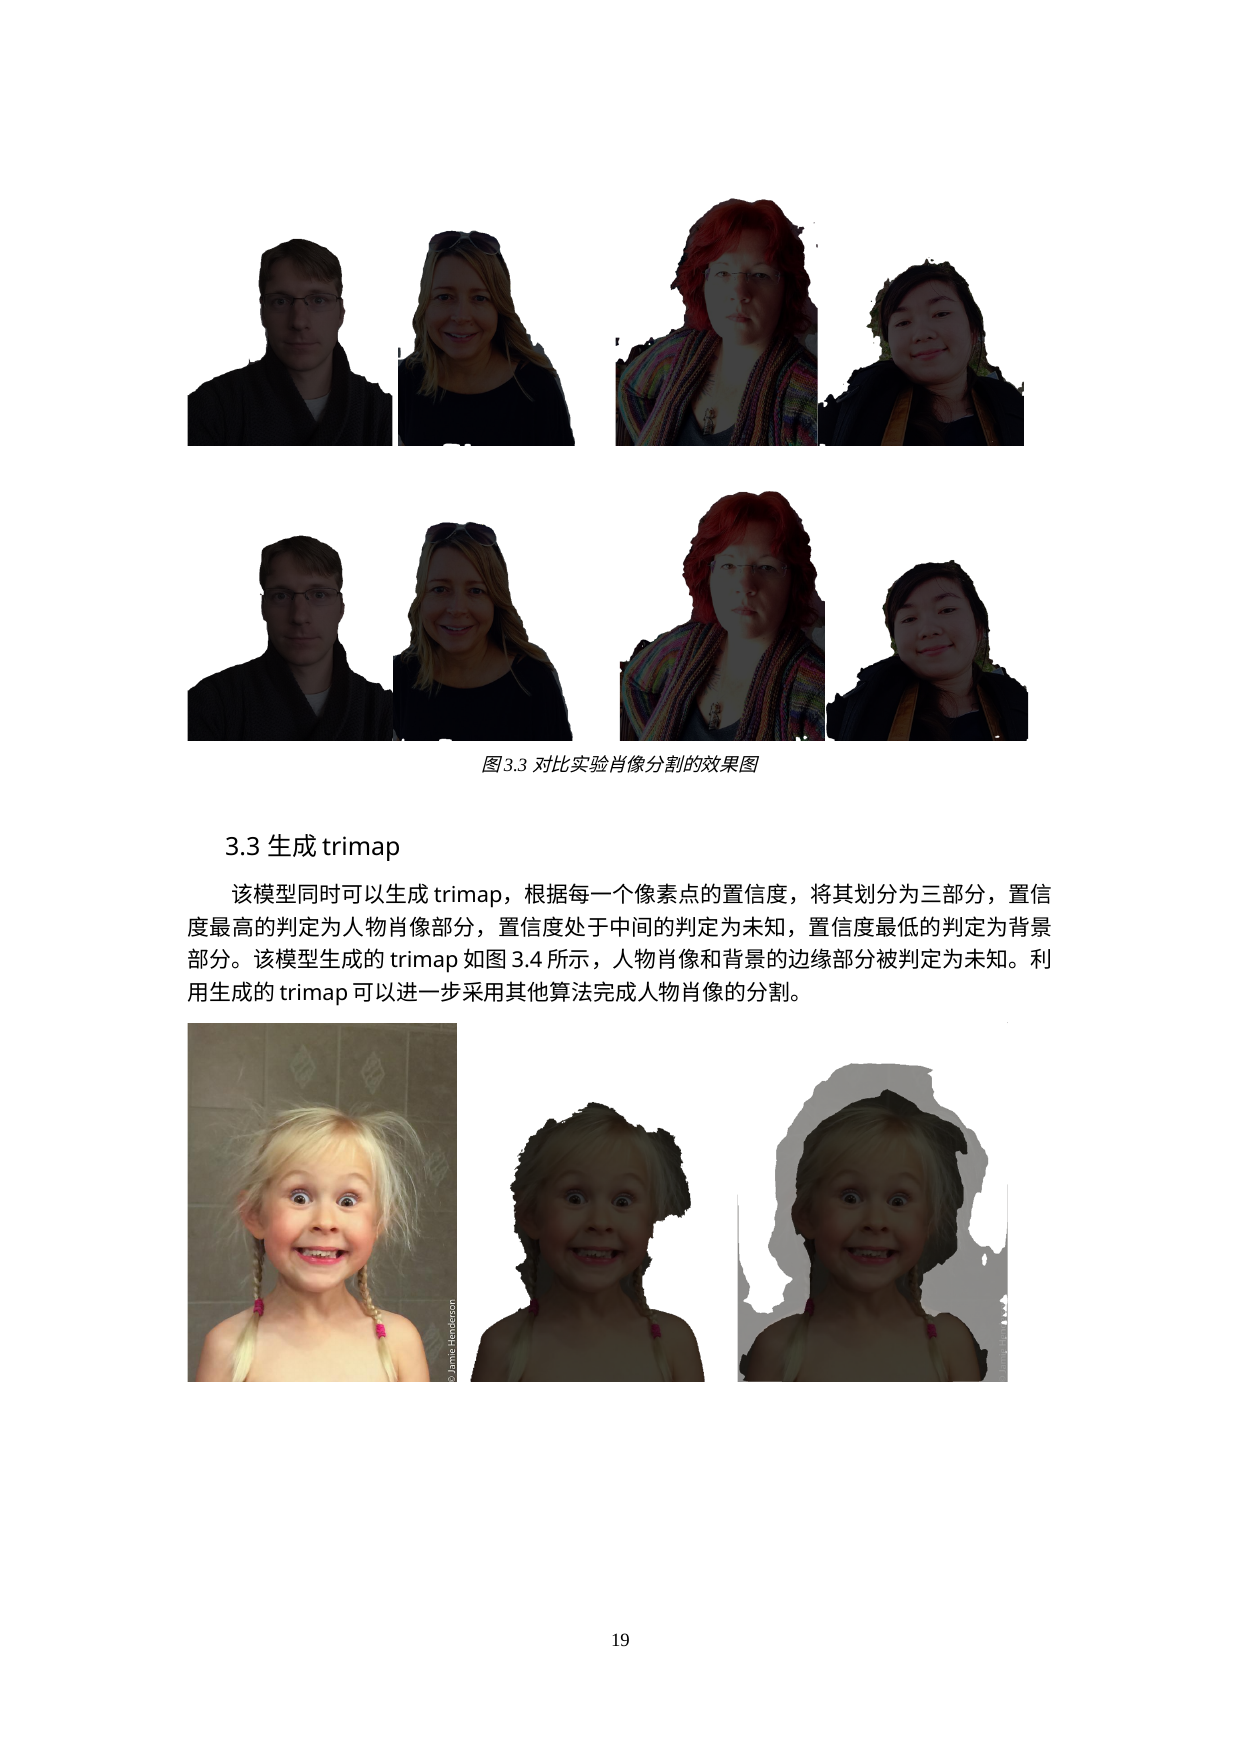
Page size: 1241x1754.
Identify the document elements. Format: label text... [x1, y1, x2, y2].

text 图3.3 对比实验肖像分割的效果图 [187, 747, 1053, 779]
picture [398, 170, 605, 446]
picture [187, 460, 603, 741]
text 3.3 生成trimap [225, 812, 1053, 877]
picture [615, 170, 1024, 446]
picture [737, 1022, 1008, 1382]
picture [619, 467, 1029, 741]
picture [187, 172, 393, 446]
picture [187, 1023, 457, 1382]
picture [462, 1023, 732, 1382]
text 该模型同时可以生成trimap，根据每一个像素点的置信度，将其划分为三部分，置信度最高的判定为人物肖像部分，置信度处于中间的判定为未知，置信度最低的判定为背景部分。该模型生成的trimap如图3.4所示，人物肖像和背景的边缘部分被判定为未知。利用生成的trimap可以进一步采用其他算法完成人物肖像的分割。 [187, 877, 1053, 1007]
